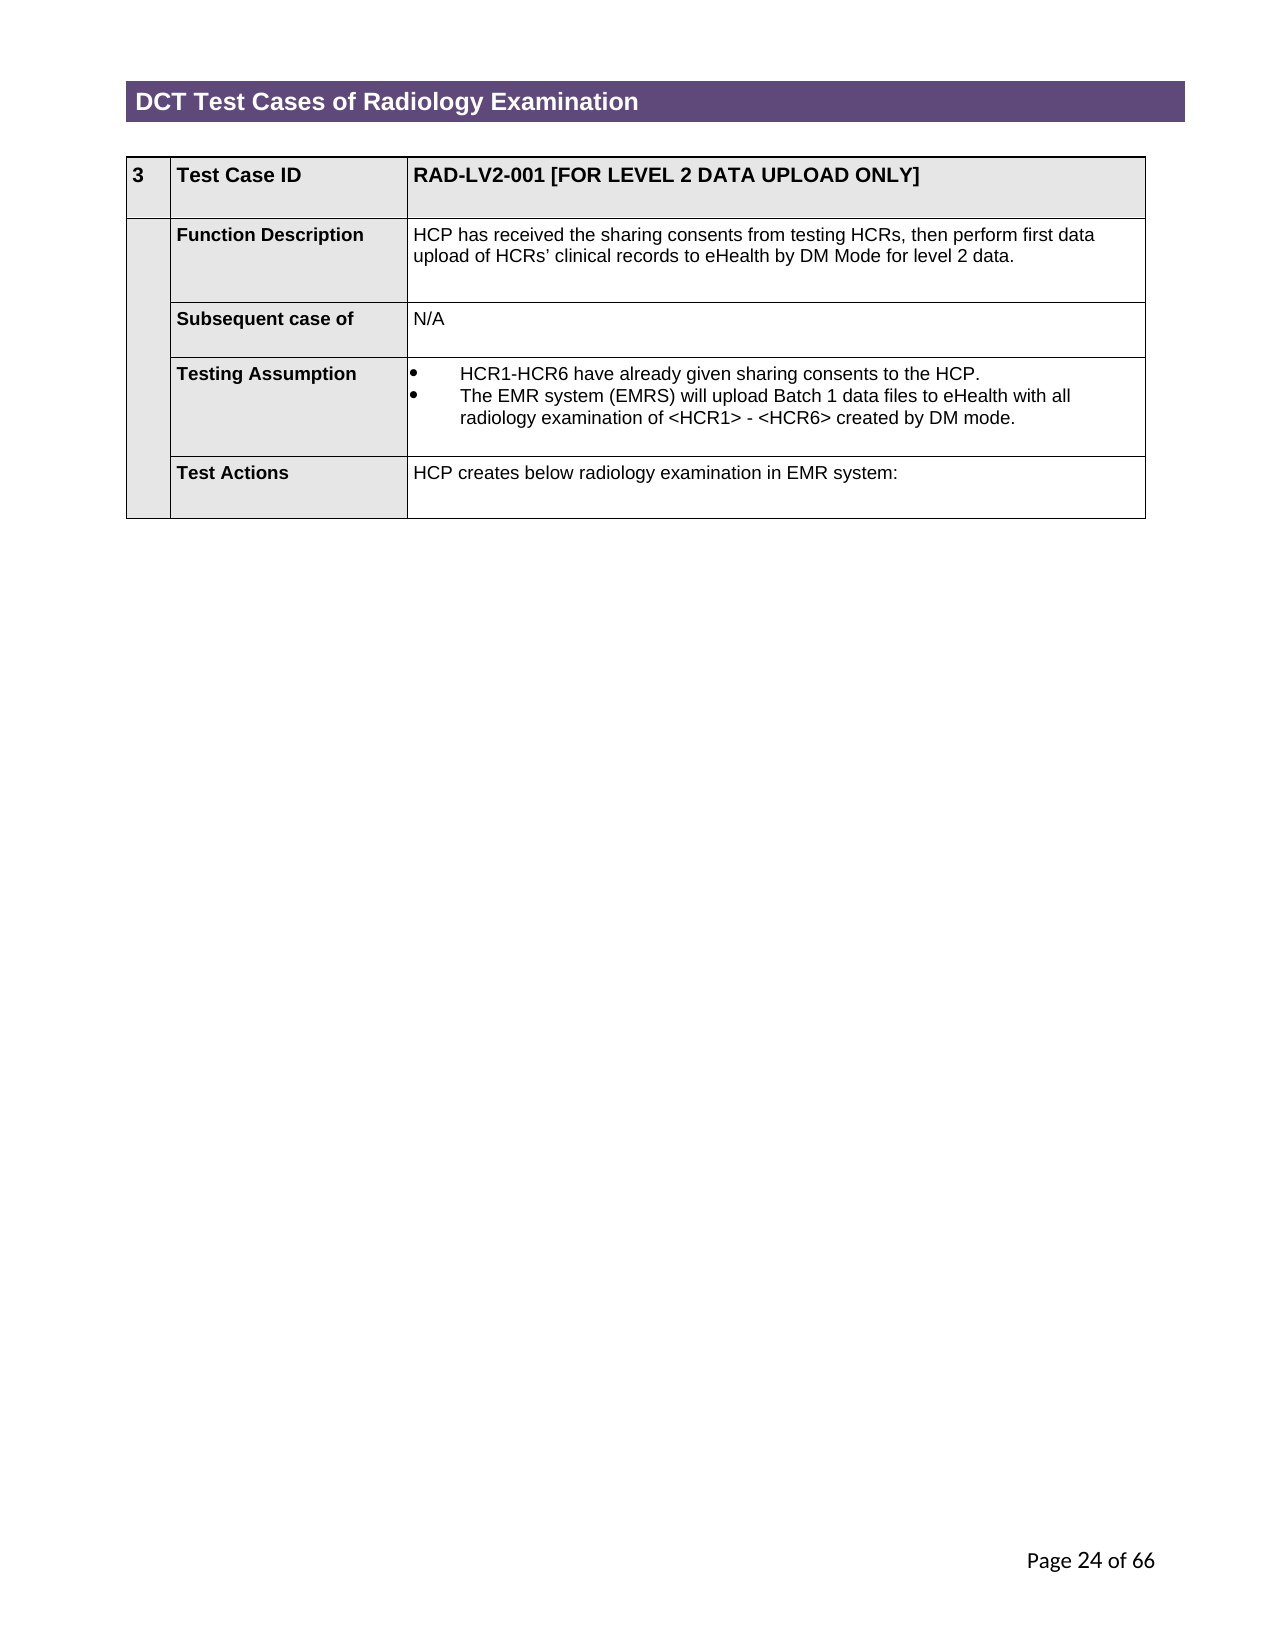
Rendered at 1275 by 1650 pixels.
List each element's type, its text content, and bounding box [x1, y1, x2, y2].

table_cell HCP has received the sharing consents from testing HCRs, then perform first data upload of HCRs’ clinical records to eHealth by DM Mode for level 2 data. [408, 219, 1145, 301]
table_header 3 [127, 158, 170, 217]
table_cell HCR1-HCR6 have already given sharing consents to the HCP. The EMR system (EMRS) will upload Batch 1 data files to eHealth with all radiology examination of <HCR1> - <HCR6> created by DM mode. [408, 358, 1145, 456]
table_header Test Case ID [171, 158, 407, 217]
table_cell [127, 219, 170, 518]
table_cell Test Actions [171, 457, 407, 518]
table_cell HCP creates below radiology examination in EMR system: [408, 457, 1145, 518]
table_cell Subsequent case of [171, 303, 407, 356]
table_cell N/A [408, 303, 1145, 356]
table_header RAD-LV2-001 [FOR LEVEL 2 DATA UPLOAD ONLY] [408, 158, 1145, 217]
table_cell Function Description [171, 219, 407, 301]
table_cell Testing Assumption [171, 358, 407, 456]
